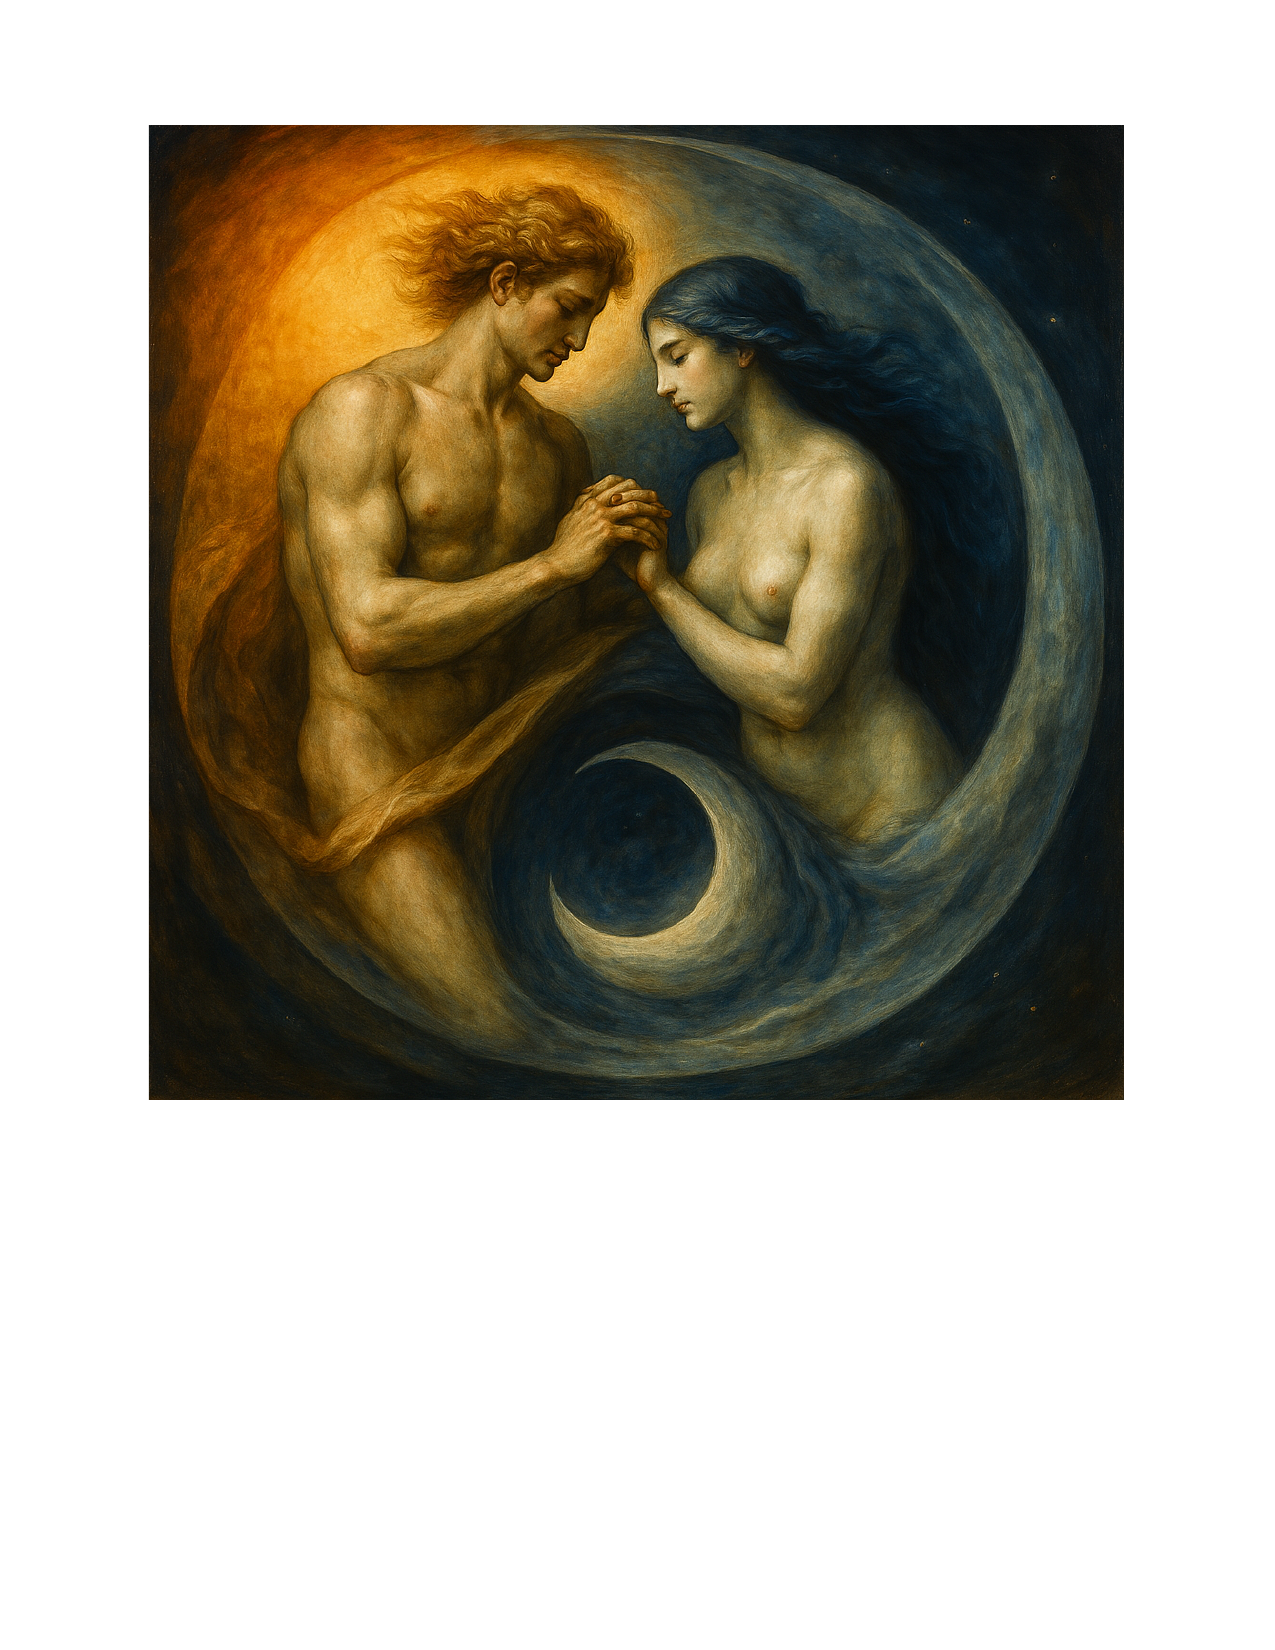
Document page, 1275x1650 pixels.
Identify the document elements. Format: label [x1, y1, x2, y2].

picture [148, 125, 1124, 1100]
